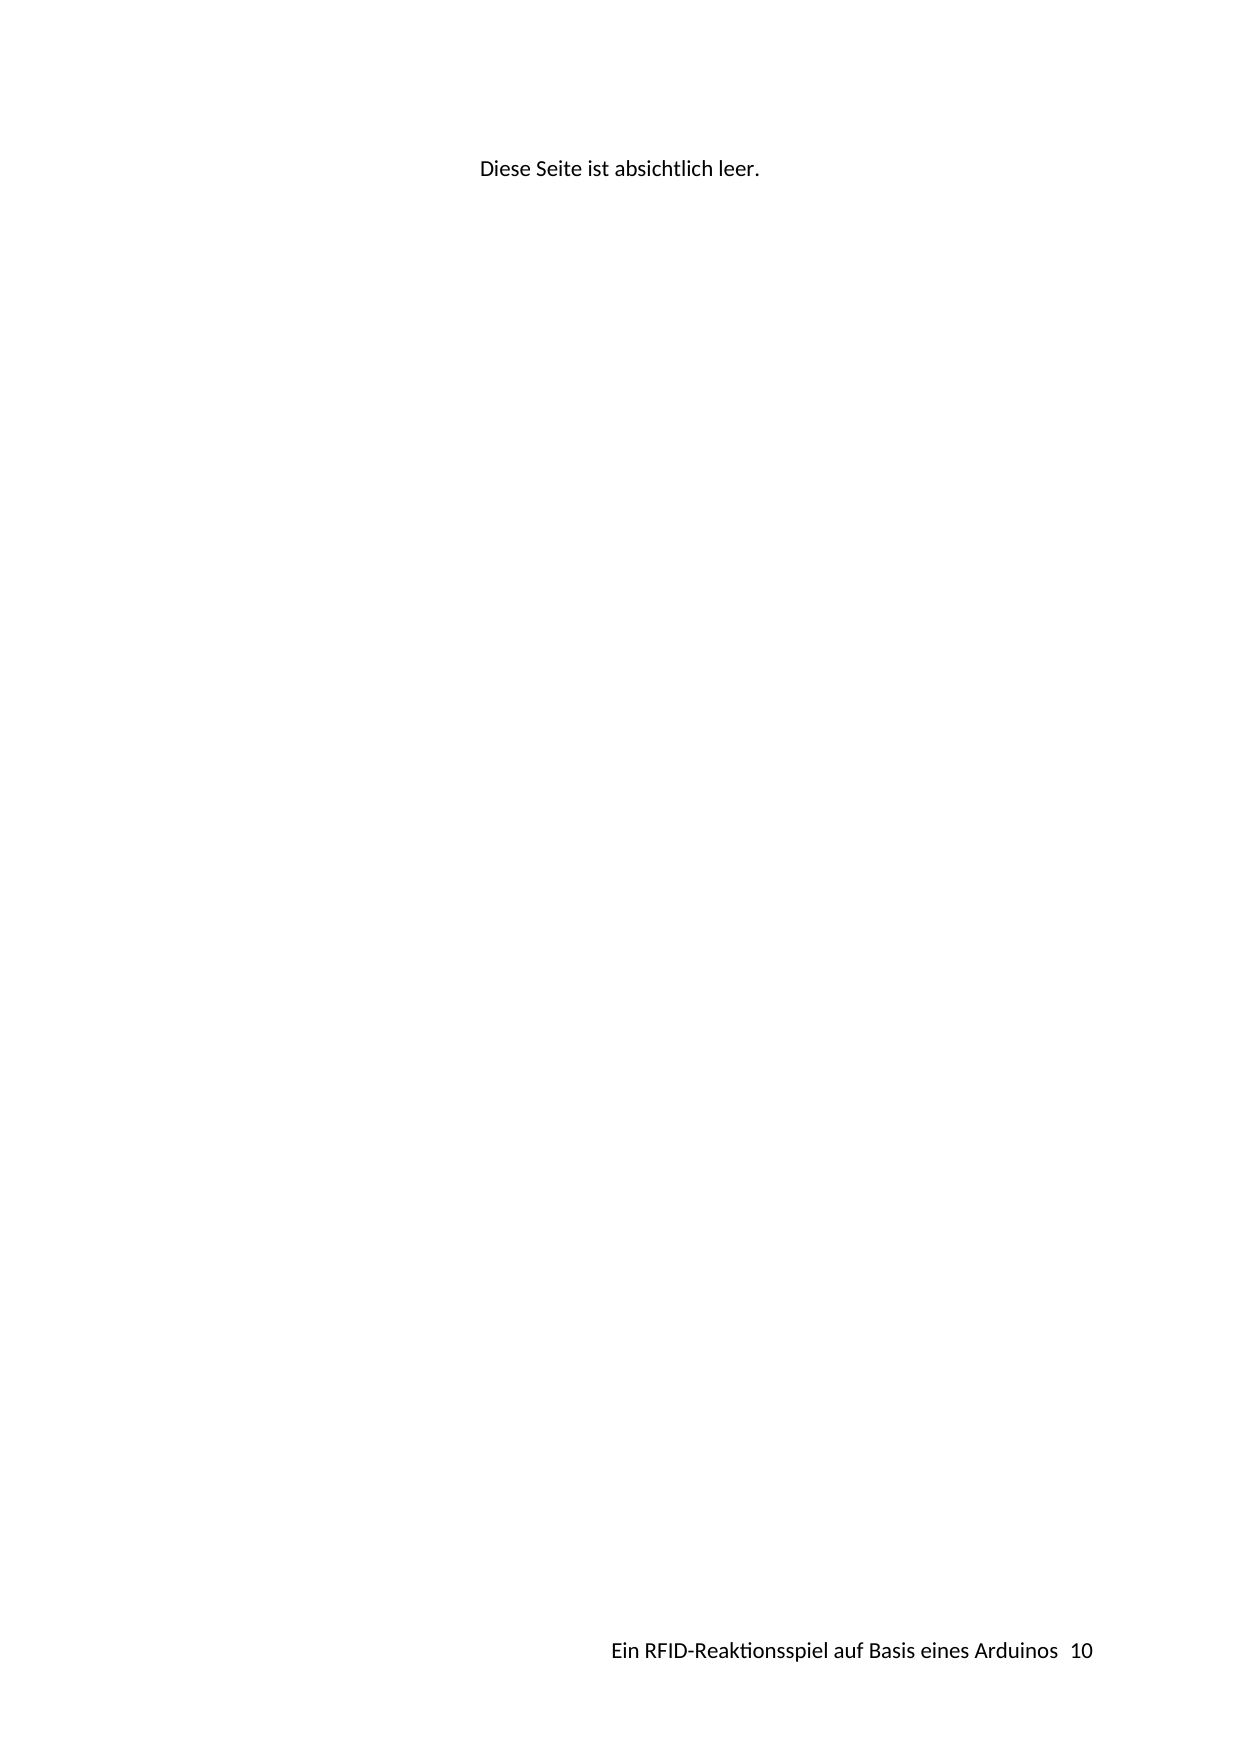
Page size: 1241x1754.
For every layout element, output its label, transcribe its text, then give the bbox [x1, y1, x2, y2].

text Diese Seite ist absichtlich leer. [148, 154, 1093, 182]
